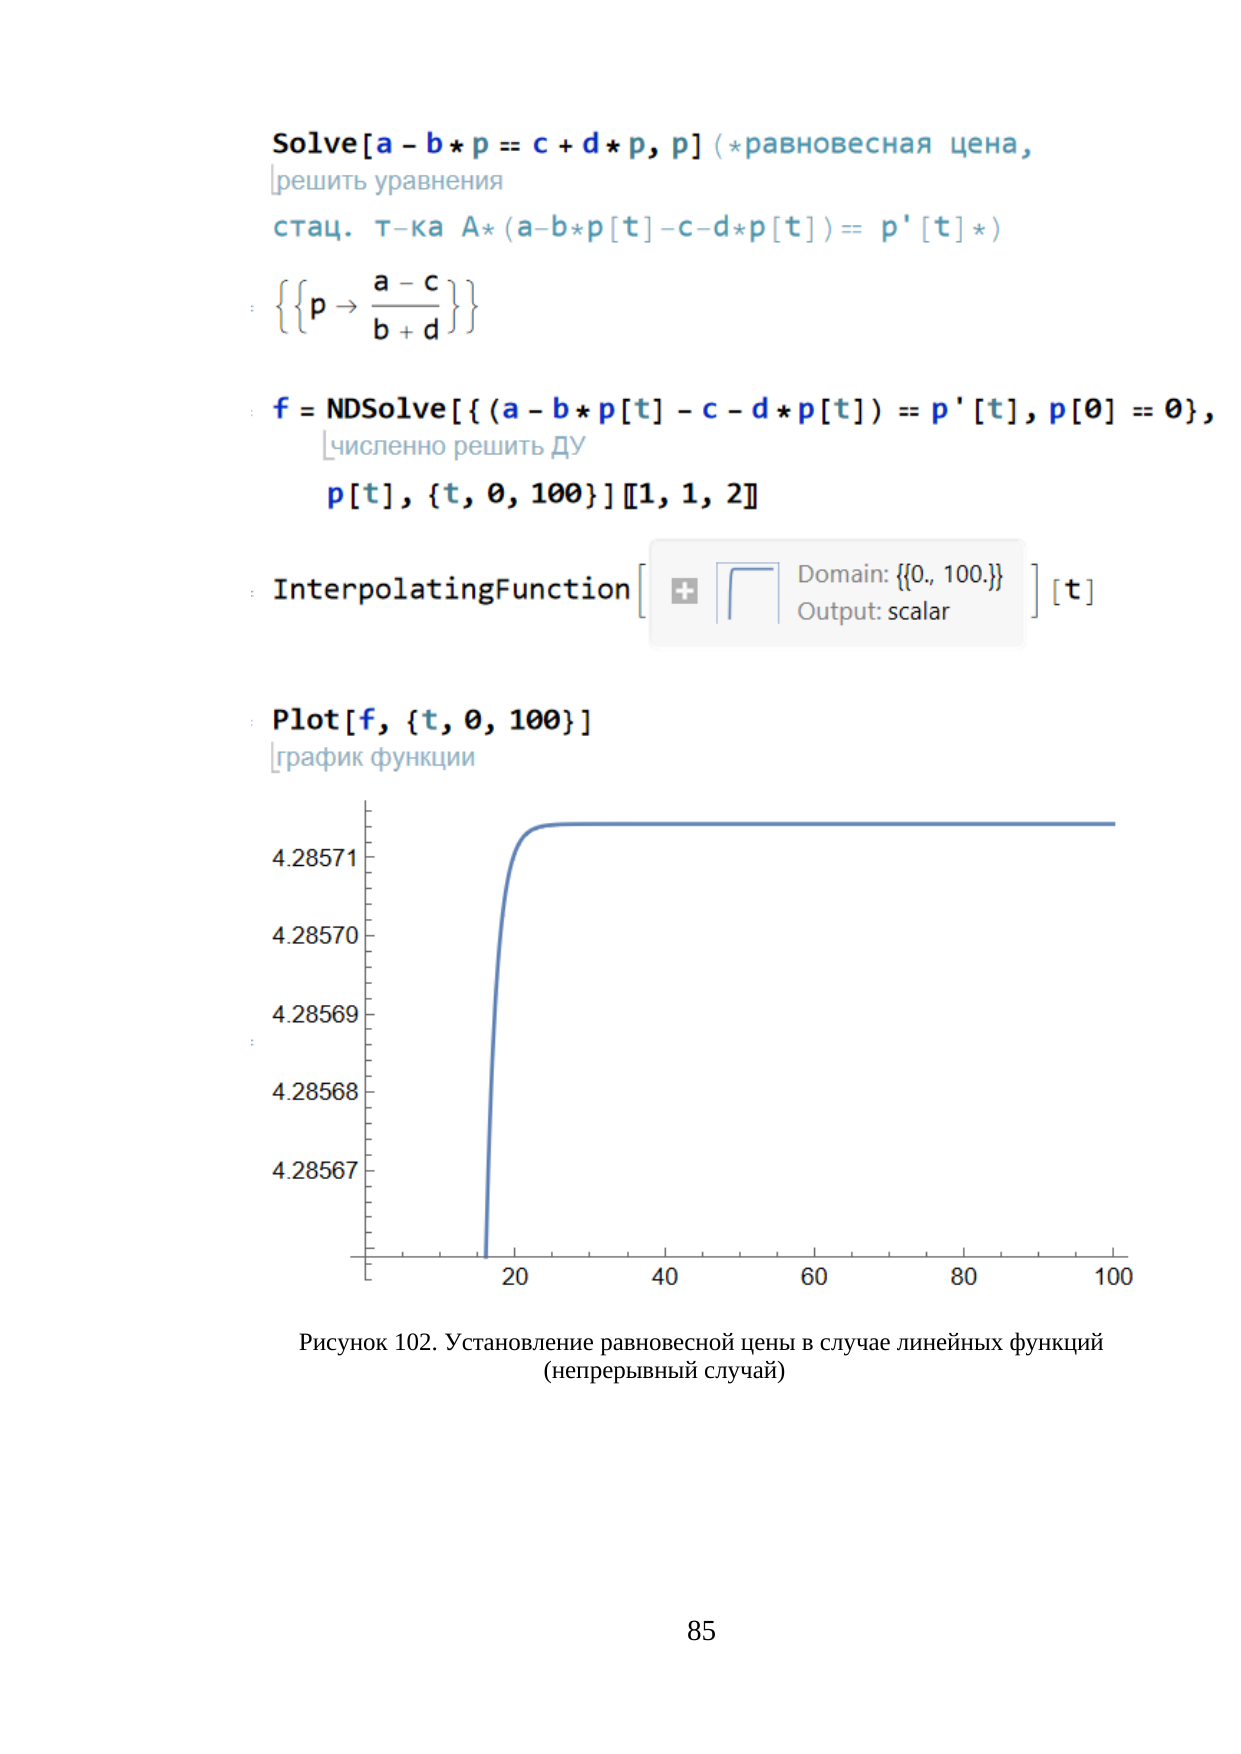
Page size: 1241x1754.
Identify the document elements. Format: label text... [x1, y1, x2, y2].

picture [251, 118, 1226, 1308]
text Рисунок 102. Установление равновесной цены в случае линейных функций (непрерывный случай) [177, 1327, 1152, 1384]
